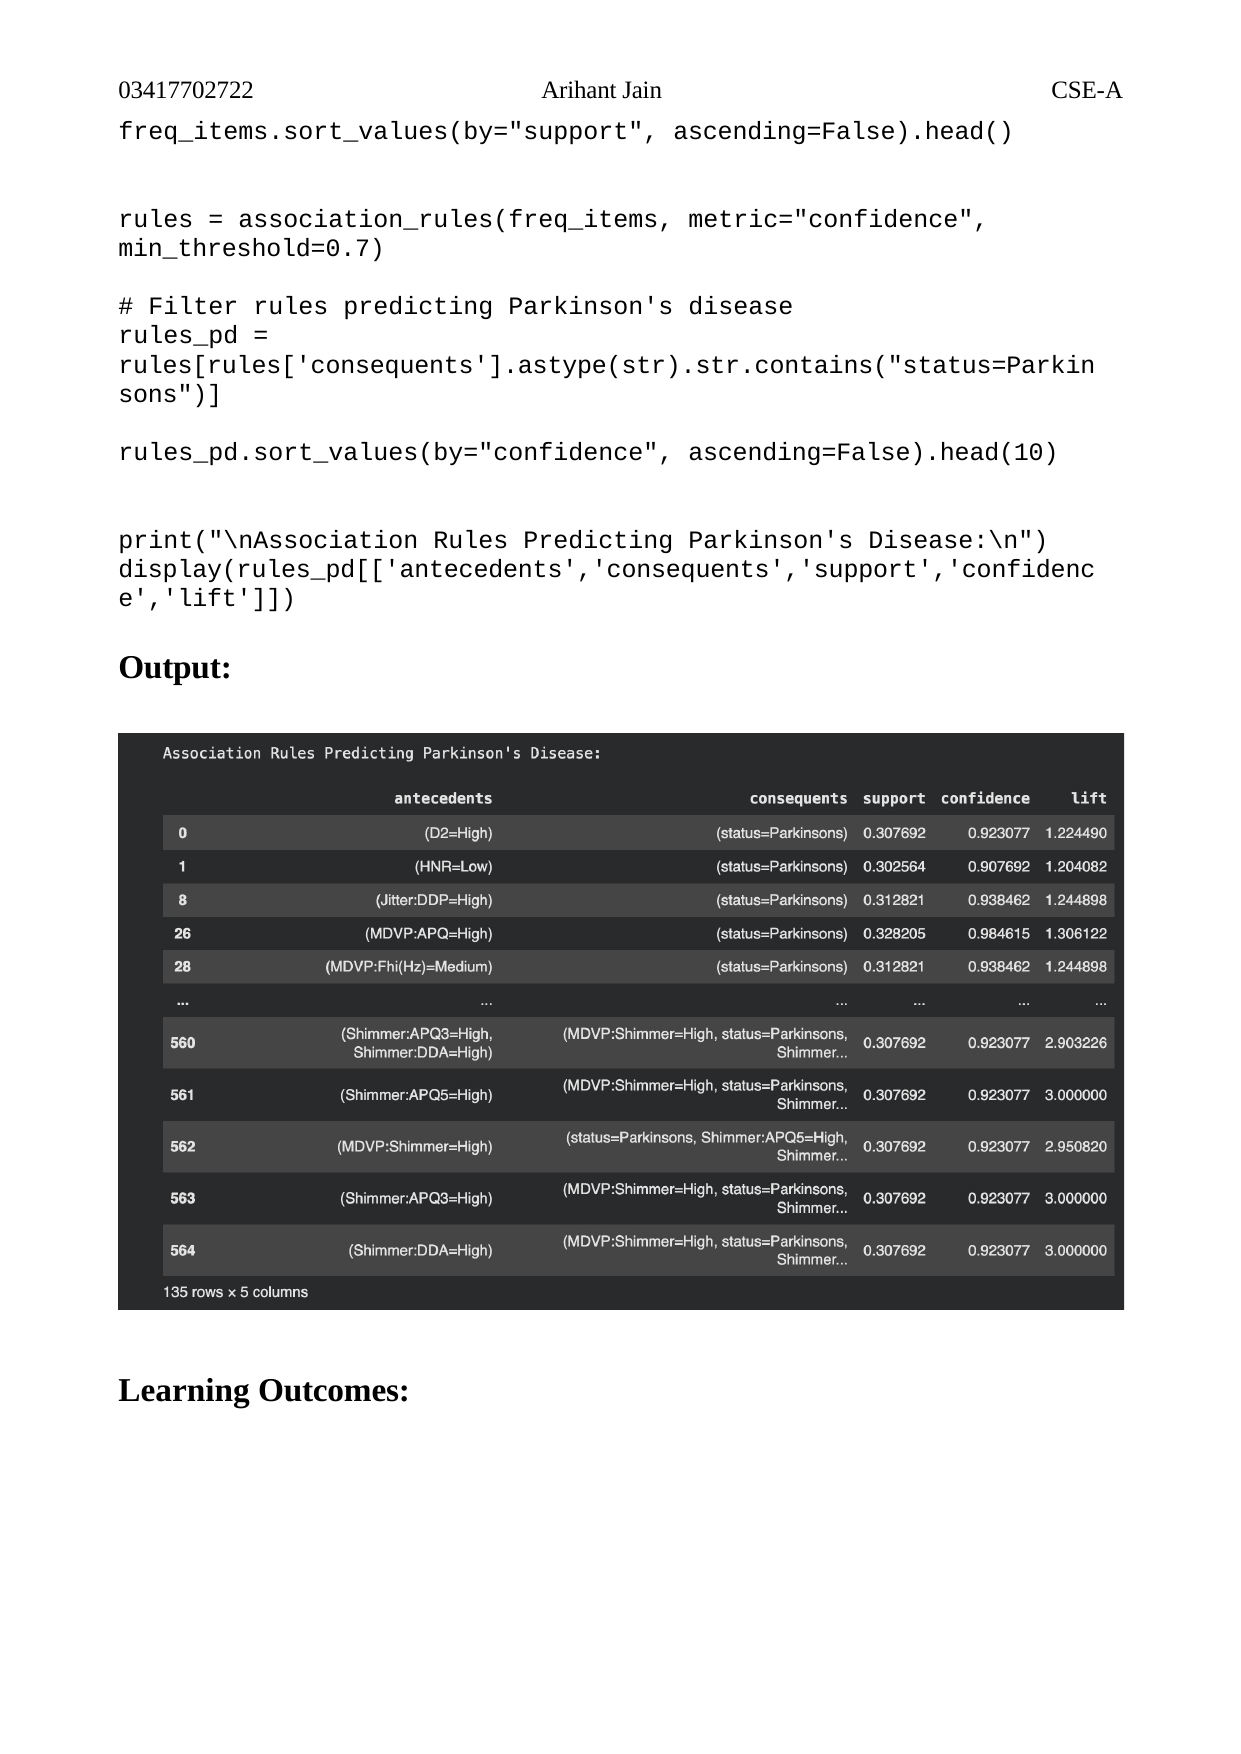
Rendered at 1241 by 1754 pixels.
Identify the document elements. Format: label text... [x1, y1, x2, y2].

picture [118, 733, 1125, 1310]
text # Filter rules predicting Parkinson's disease rules_pd = [118, 294, 799, 351]
text Output: [118, 648, 1152, 686]
text freq_items.sort_values(by="support", ascending=False).head() [118, 119, 1152, 147]
text rules_pd.sort_values(by="confidence", ascending=False).head(10) [118, 440, 1152, 468]
text rules[rules['consequents'].astype(str).str.contains("status=Parkin sons")] [118, 352, 1152, 410]
text Learning Outcomes: [118, 1371, 1152, 1409]
text rules = association_rules(freq_items, metric="confidence", min_threshold=0.7) [118, 206, 1152, 264]
text print("\nAssociation Rules Predicting Parkinson's Disease:\n") display(rules_pd[['antecedents','consequents','support','confidenc e','lift']]) [118, 527, 1152, 614]
